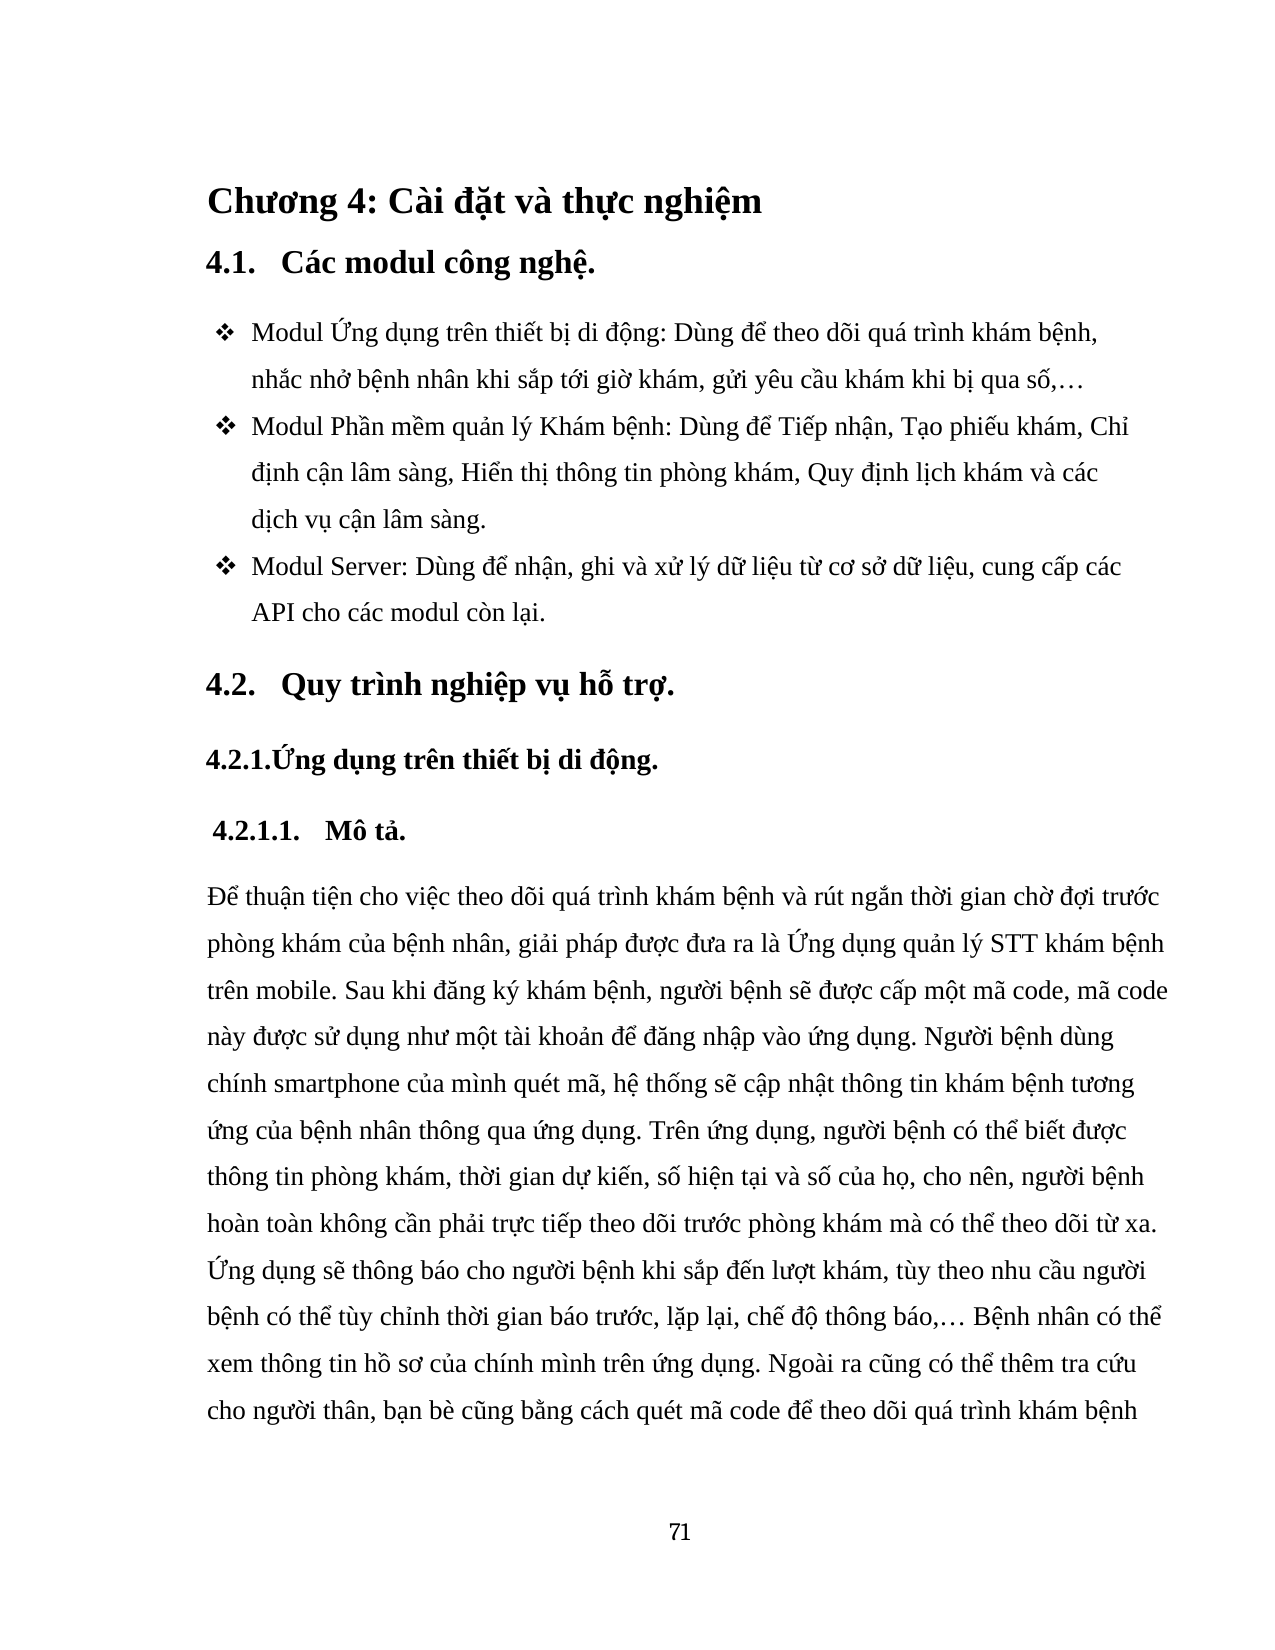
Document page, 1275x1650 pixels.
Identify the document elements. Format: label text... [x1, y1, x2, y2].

list Modul Ứng dụng trên thiết bị di động: Dùng để theo dõi quá trình khám bệnh, nhắc nhở bệnh nhân khi sắp tới giờ khám, gửi yêu cầu khám khi bị qua số,… [214, 316, 1152, 394]
list Modul Phần mềm quản lý Khám bệnh: Dùng để Tiếp nhận, Tạo phiếu khám, Chỉ định cận lâm sàng, Hiển thị thông tin phòng khám, Quy định lịch khám và các dịch vụ cận lâm sàng. [214, 409, 1152, 534]
subtitle Các modul công nghệ. [206, 242, 1171, 280]
subtitle Chương 4: Cài đặt và thực nghiệm [207, 178, 1171, 221]
subtitle Quy trình nghiệp vụ hỗ trợ. [206, 664, 1171, 702]
subtitle Mô tả. [212, 813, 1171, 847]
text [207, 880, 1171, 1425]
subtitle Ứng dụng trên thiết bị di động. [206, 742, 1171, 776]
list Modul Server: Dùng để nhận, ghi và xử lý dữ liệu từ cơ sở dữ liệu, cung cấp các API cho các modul còn lại. [214, 550, 1152, 628]
